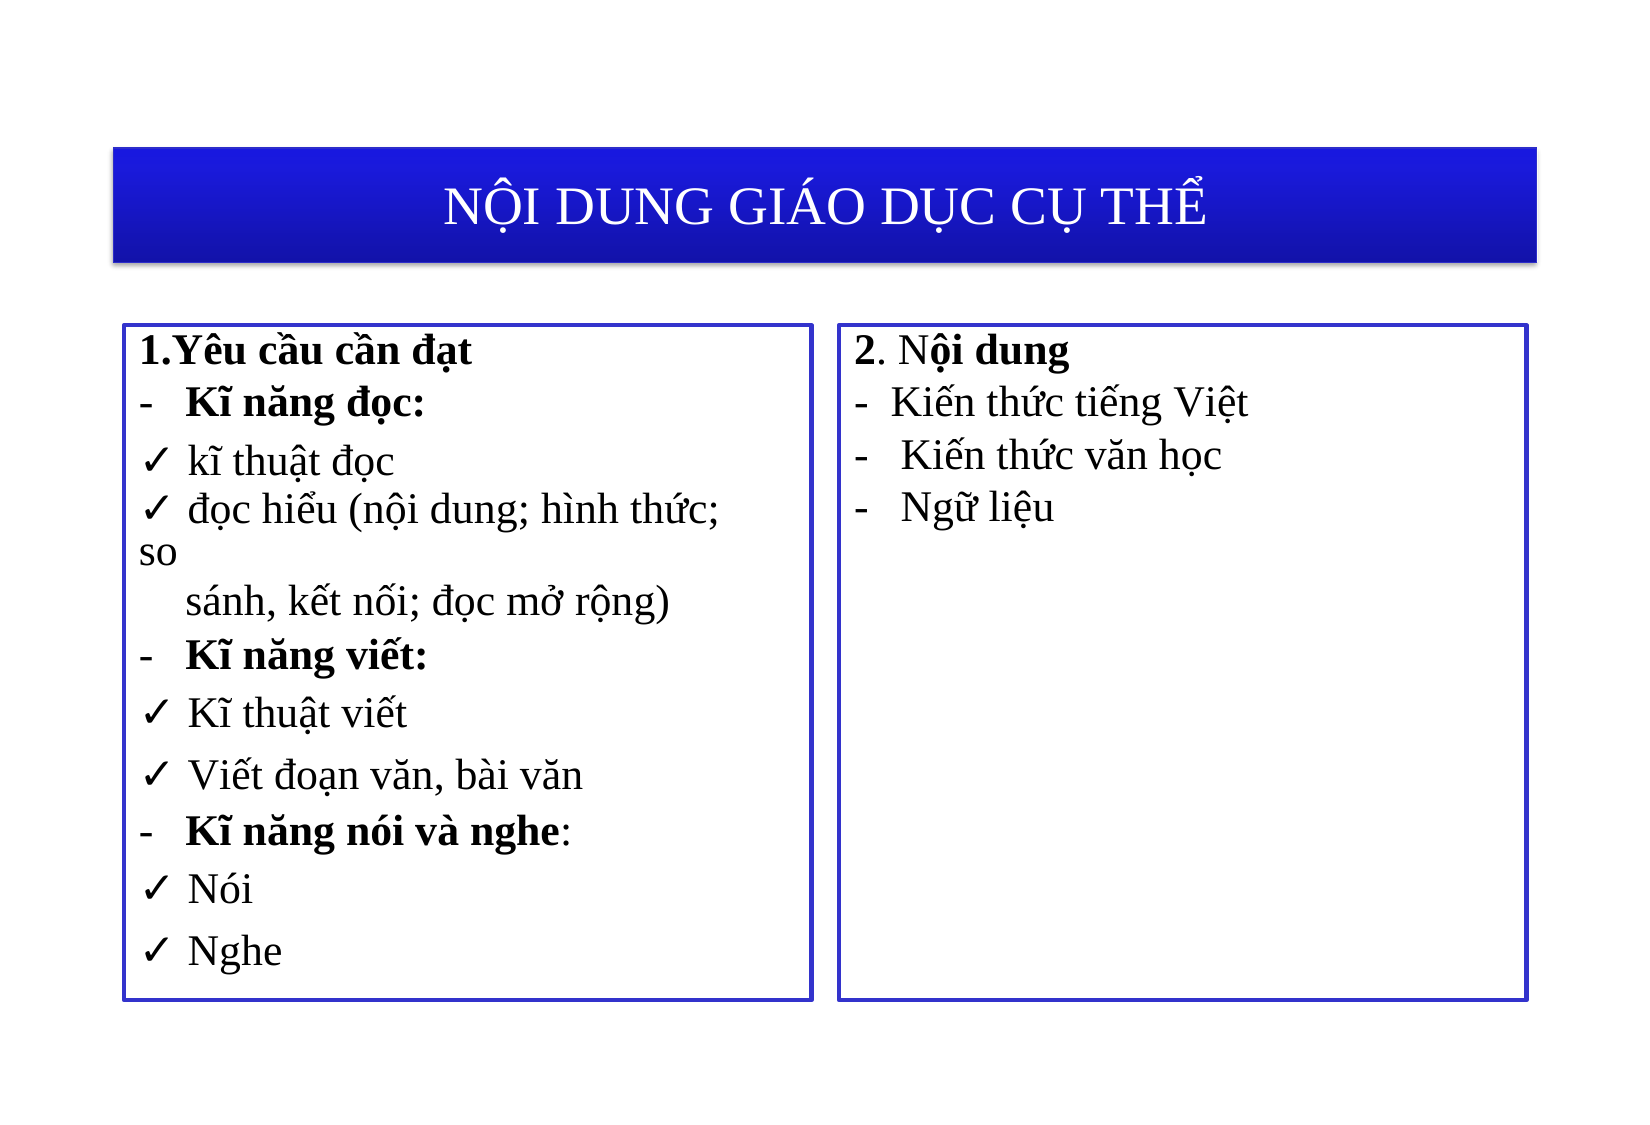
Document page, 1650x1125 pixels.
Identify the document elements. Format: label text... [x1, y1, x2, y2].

text ✓đọc hiểu (nội dung; hình thức; so [139, 490, 769, 574]
text sánh, kết nối; đọc mở rộng) [185, 574, 769, 624]
text - Kĩ năng viết: ✓Kĩ thuật viết [139, 628, 439, 740]
text ✓kĩ thuật đọc [139, 428, 769, 488]
text ✓Nghe [139, 919, 1563, 978]
text 1.Yêu cầu cần đạt 2. Nội dung [139, 323, 1563, 374]
text ✓Viết đoạn văn, bài văn - Kĩ năng nói và nghe: ✓Nói [139, 743, 592, 916]
picture [114, 149, 1536, 262]
picture [105, 143, 1544, 281]
text NỘI DUNG GIÁO DỤC CỤ THỂ [443, 174, 1563, 237]
text - Kiến thức văn học - Ngữ liệu [854, 428, 1233, 531]
text - Kĩ năng đọc: - Kiến thức tiếng Việt [139, 376, 1563, 426]
